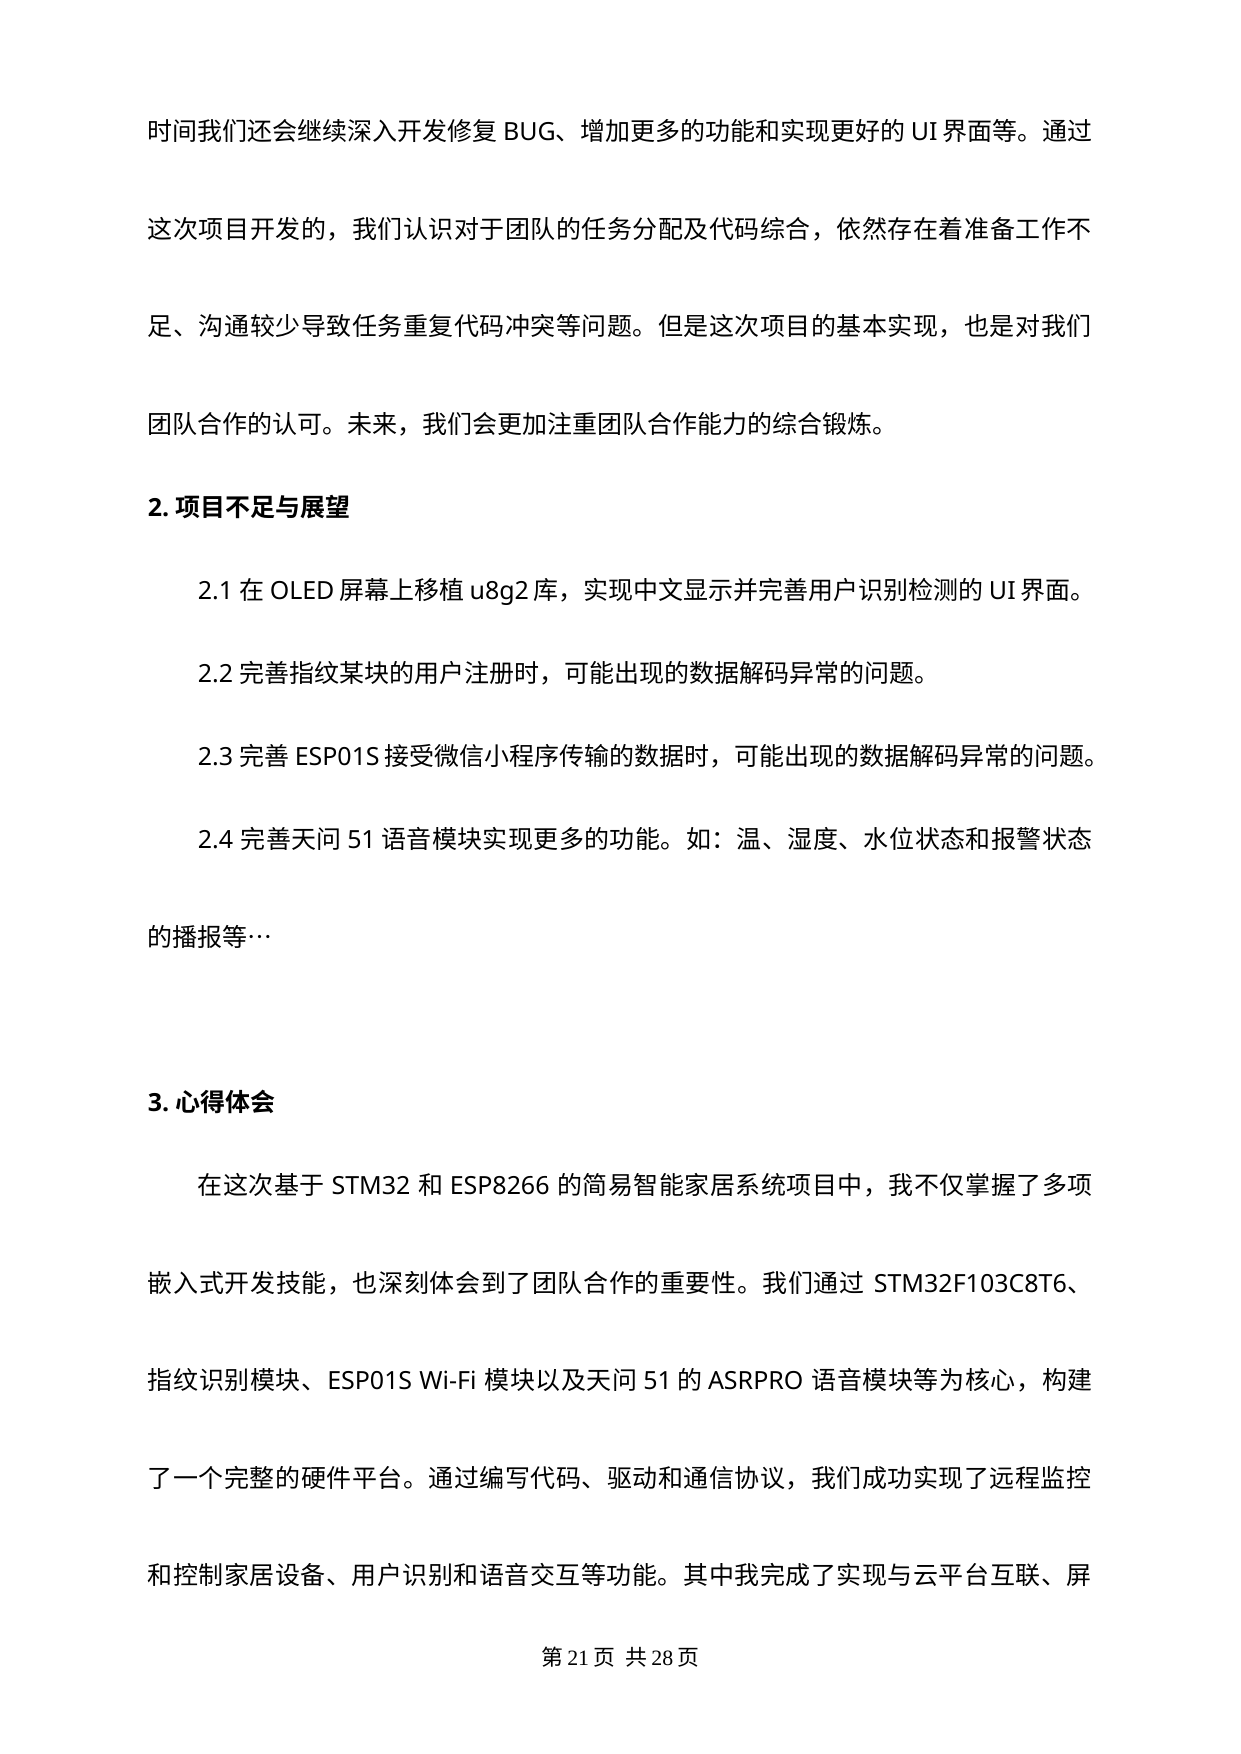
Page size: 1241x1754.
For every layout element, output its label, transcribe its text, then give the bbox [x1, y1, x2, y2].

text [148, 1151, 1092, 1606]
text 2.4 完善天问51语音模块实现更多的功能。如：温、湿度、水位状态和报警状态的播报等… [148, 806, 1092, 968]
text 2.2 完善指纹某块的用户注册时，可能出现的数据解码异常的问题。 [148, 639, 1092, 704]
text 2.1 在OLED屏幕上移植u8g2库，实现中文显示并完善用户识别检测的UI界面。 [148, 556, 1092, 621]
text 3. 心得体会 [148, 1068, 1092, 1133]
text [148, 97, 1092, 455]
text 2. 项目不足与展望 [148, 473, 1092, 538]
text 2.3 完善ESP01S接受微信小程序传输的数据时，可能出现的数据解码异常的问题。 [148, 722, 1092, 787]
